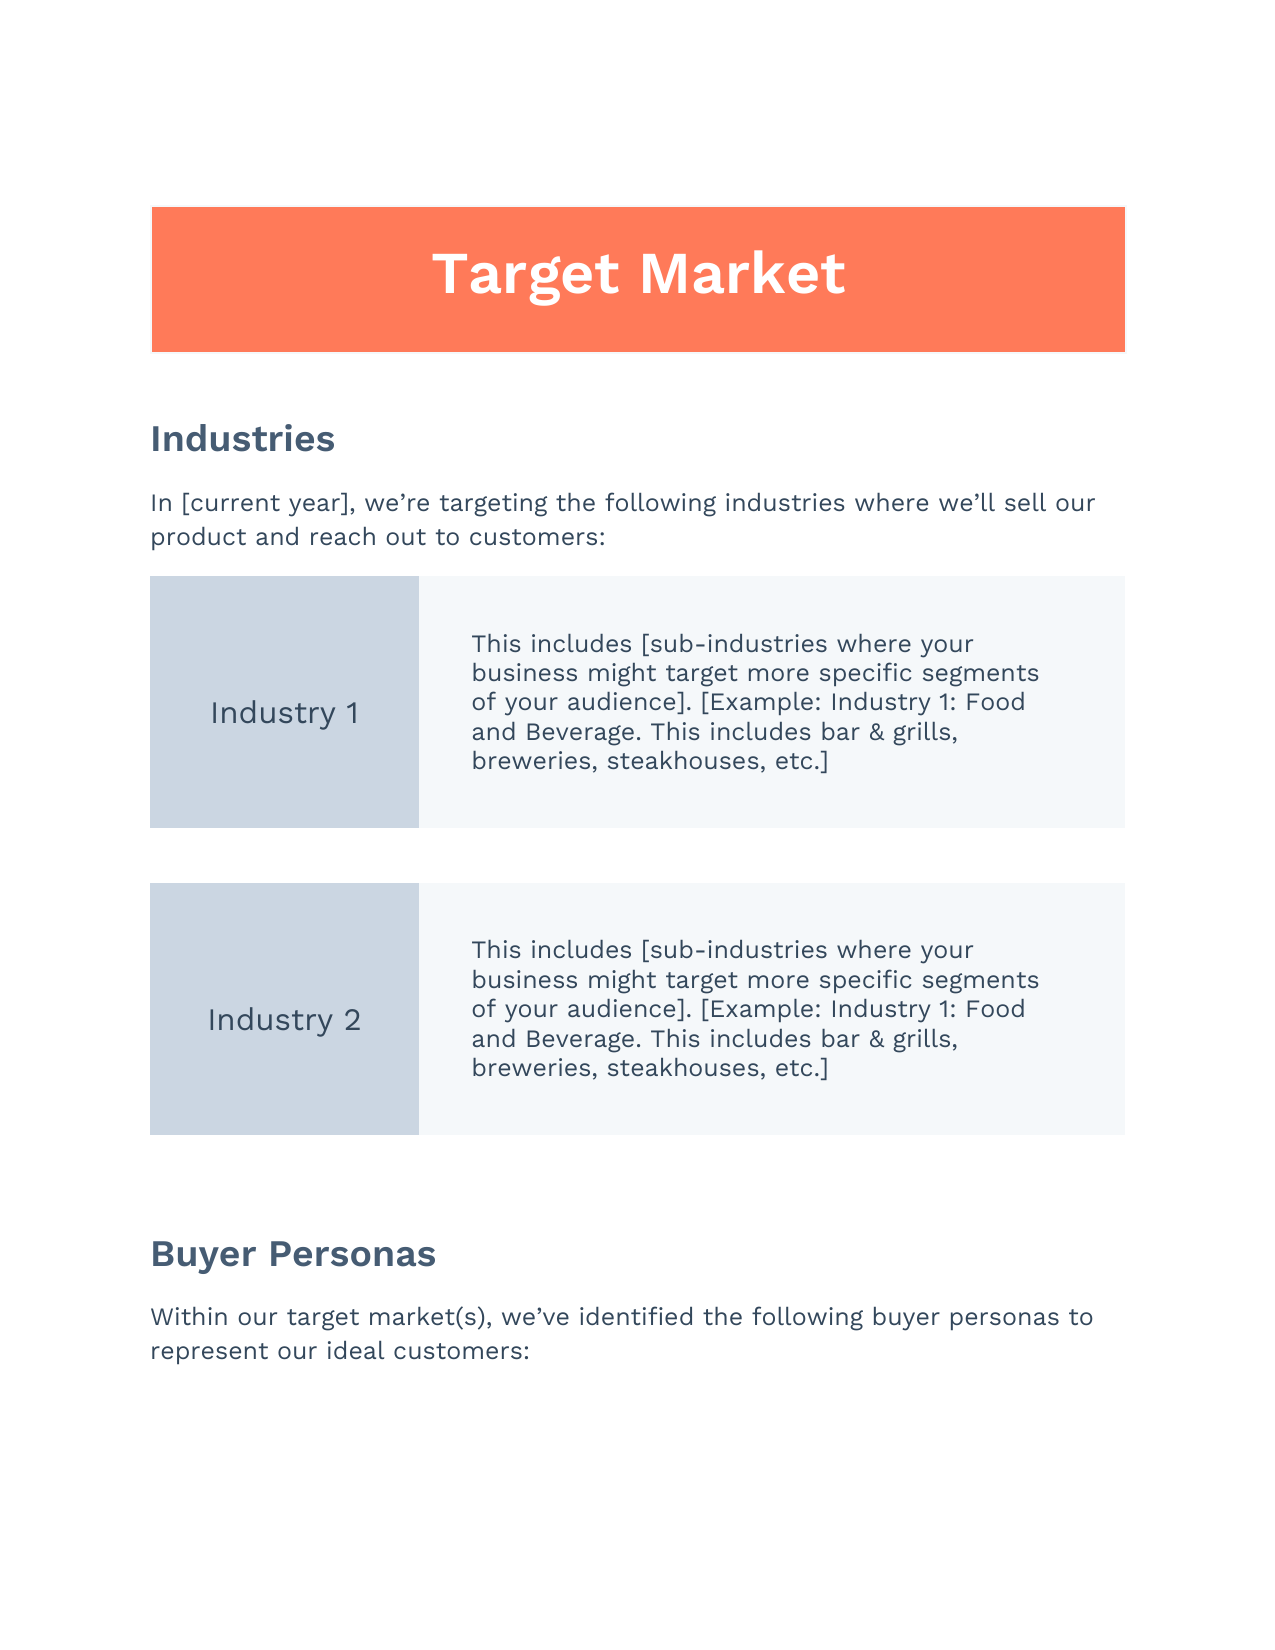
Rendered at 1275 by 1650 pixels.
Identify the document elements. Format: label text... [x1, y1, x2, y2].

table_header Industry 1 [150, 576, 419, 828]
table_header Industry 2 [150, 883, 419, 1135]
table_header Target Market [152, 207, 1125, 352]
text In [current year], we’re targeting the following industries where we’ll sell our product and reach out to customers: [150, 488, 1125, 551]
table_header This includes [sub-industries where your business might target more specific segments of your audience]. [Example: Industry 1: Food and Beverage. This includes bar & grills, breweries, steakhouses, etc.] [419, 576, 1125, 828]
subtitle Industries [150, 417, 1125, 461]
table_header This includes [sub-industries where your business might target more specific segments of your audience]. [Example: Industry 1: Food and Beverage. This includes bar & grills, breweries, steakhouses, etc.] [419, 883, 1125, 1135]
text Within our target market(s), we’ve identified the following buyer personas to represent our ideal customers: [150, 1303, 1125, 1366]
subtitle Buyer Personas [150, 1231, 1125, 1275]
